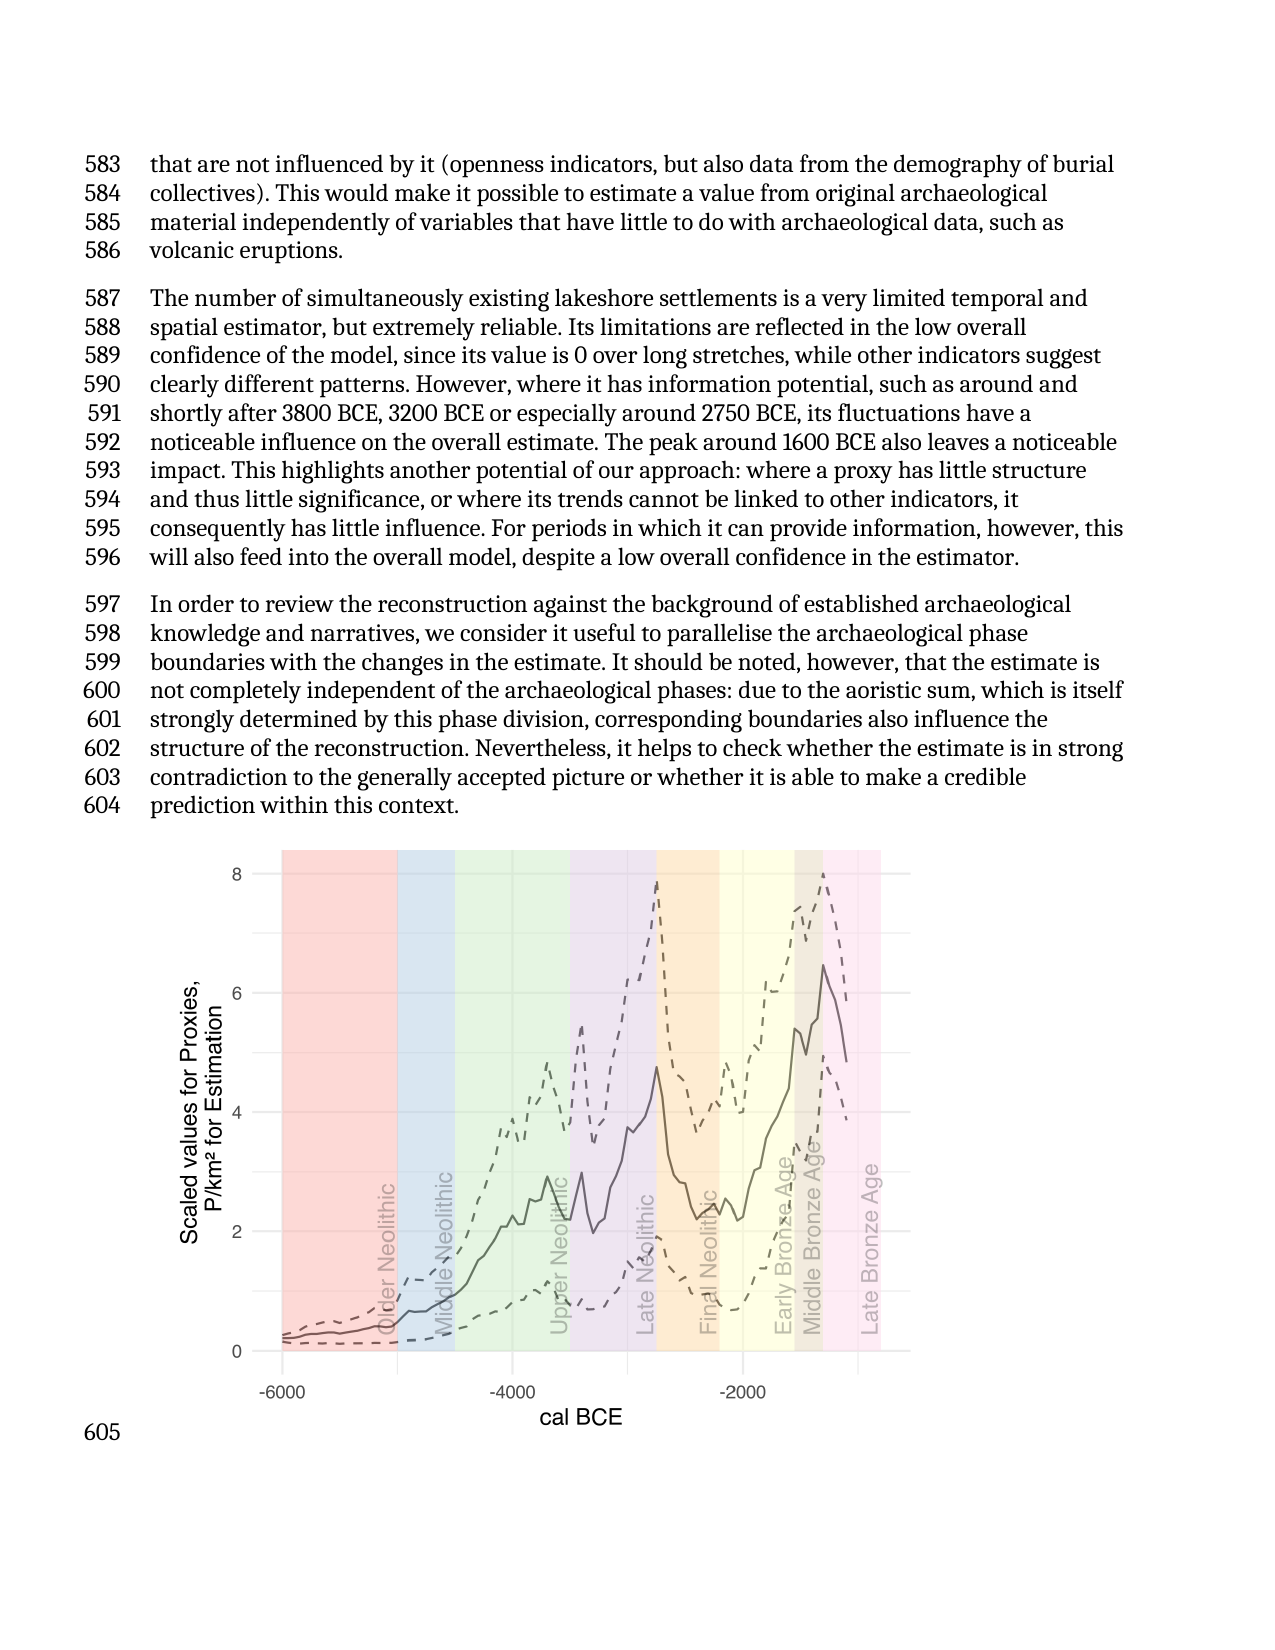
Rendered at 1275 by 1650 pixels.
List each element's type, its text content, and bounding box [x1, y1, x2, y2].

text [150, 150, 1125, 265]
text The number of simultaneously existing lakeshore settlements is a very limited temporal and spatial estimator, but extremely reliable. Its limitations are reflected in the low overall confidence of the model, since its value is 0 over long stretches, while other indicators suggest clearly different patterns. However, where it has information potential, such as around and shortly after 3800 BCE, 3200 BCE or especially around 2750 BCE, its fluctuations have a noticeable influence on the overall estimate. The peak around 1600 BCE also leaves a noticeable impact. This highlights another potential of our approach: where a proxy has little structure and thus little significance, or where its trends cannot be linked to other indicators, it consequently has little influence. For periods in which it can provide information, however, this will also feed into the overall model, despite a low overall confidence in the estimator. [150, 284, 1125, 571]
picture [168, 838, 922, 1441]
text In order to review the reconstruction against the background of established archaeological knowledge and narratives, we consider it useful to parallelise the archaeological phase boundaries with the changes in the estimate. It should be noted, however, that the estimate is not completely independent of the archaeological phases: due to the aoristic sum, which is itself strongly determined by this phase division, corresponding boundaries also influence the structure of the reconstruction. Nevertheless, it helps to check whether the estimate is in strong contradiction to the generally accepted picture or whether it is able to make a credible prediction within this context. [150, 590, 1125, 820]
